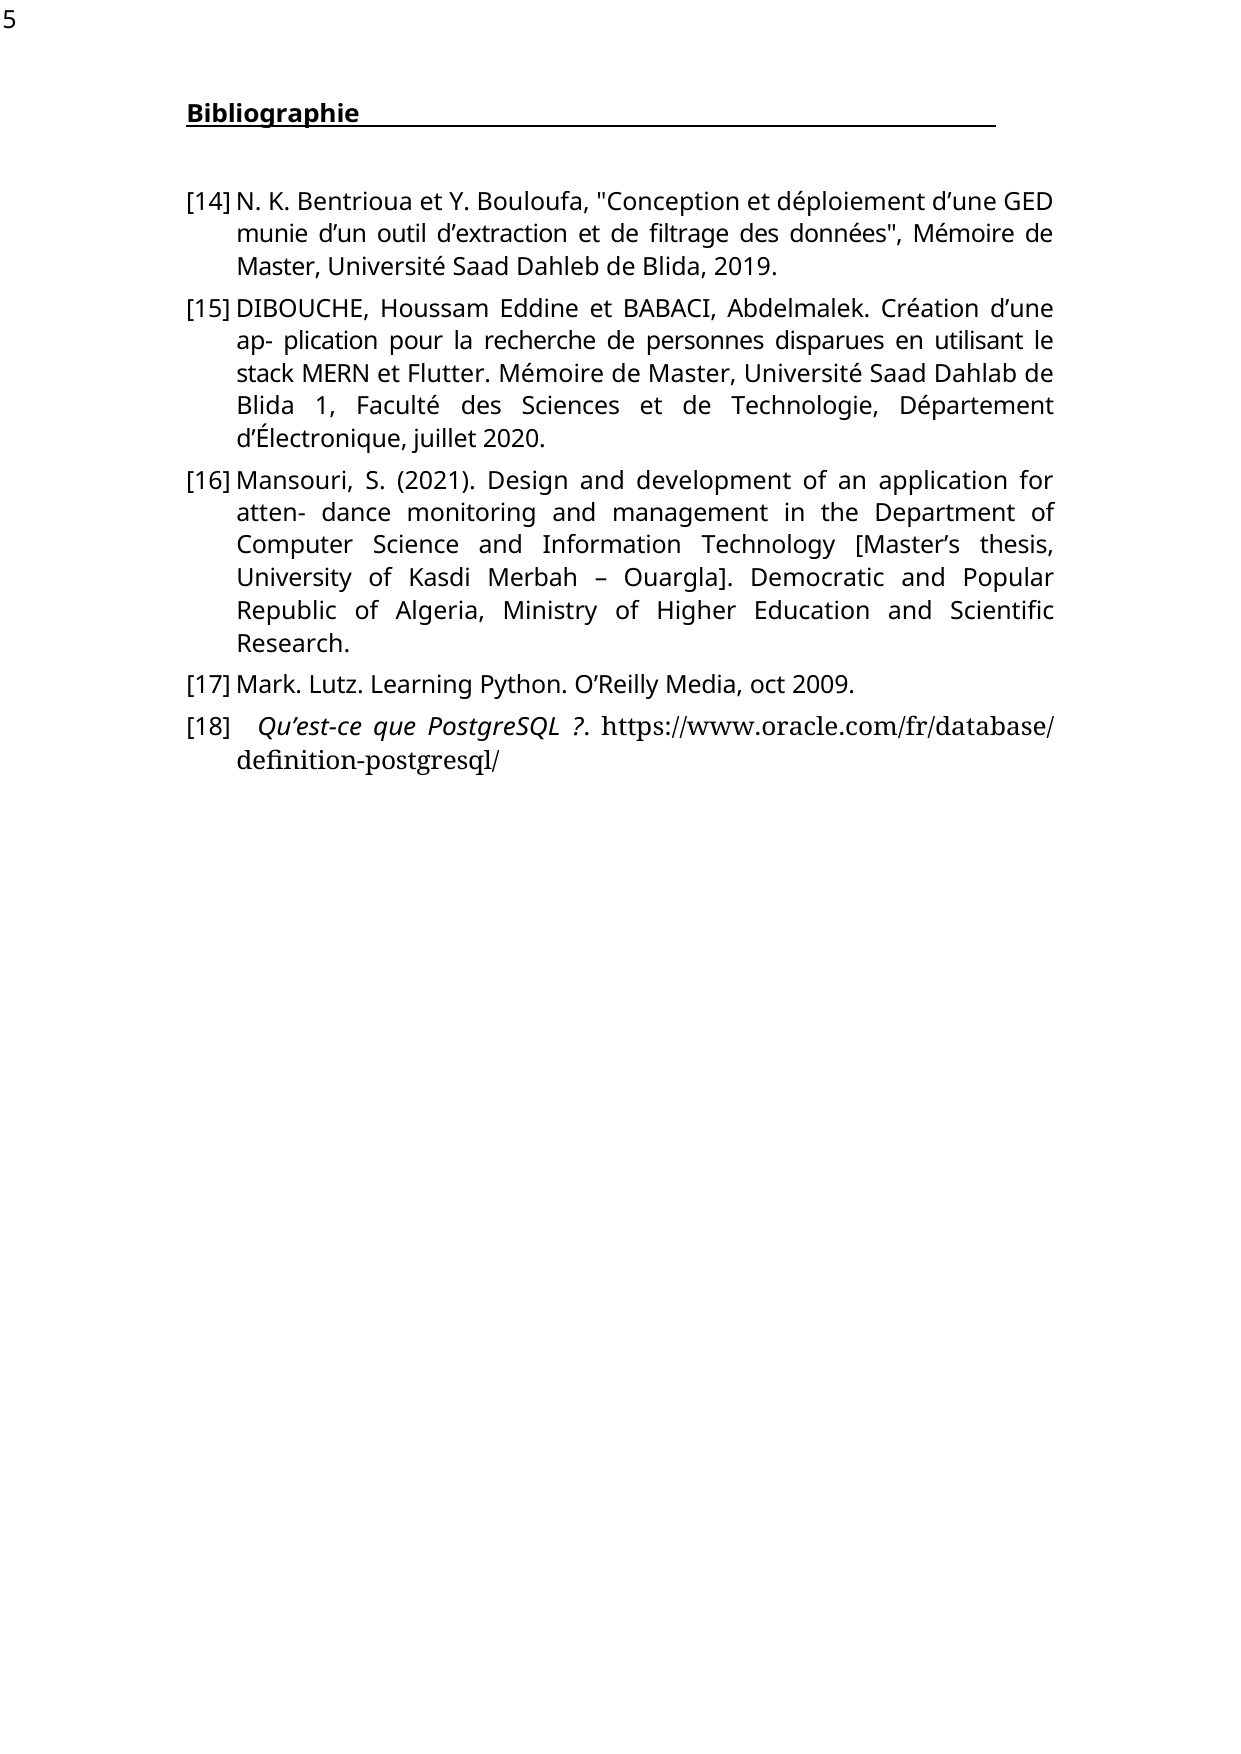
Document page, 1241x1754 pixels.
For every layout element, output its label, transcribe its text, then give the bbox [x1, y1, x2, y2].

list DIBOUCHE, Houssam Eddine et BABACI, Abdelmalek. Création d’une ap- plication pour la recherche de personnes disparues en utilisant le stack MERN et Flutter. Mémoire de Master, Université Saad Dahlab de Blida 1, Faculté des Sciences et de Technologie, Département d’Électronique, juillet 2020. [186, 291, 1054, 455]
list N. K. Bentrioua et Y. Bouloufa, "Conception et déploiement d’une GED munie d’un outil d’extraction et de filtrage des données", Mémoire de Master, Université Saad Dahleb de Blida, 2019. [186, 185, 1054, 283]
subtitle Bibliographie [186, 96, 1181, 130]
list Qu’est-ce que PostgreSQL ?. https://www.oracle.com/fr/database/ definition-postgresql/ [186, 708, 1054, 777]
list Mansouri, S. (2021). Design and development of an application for atten- dance monitoring and management in the Department of Computer Science and Information Technology [Master’s thesis, University of Kasdi Merbah – Ouargla]. Democratic and Popular Republic of Algeria, Ministry of Higher Education and Scientific Research. [186, 463, 1054, 659]
list Mark. Lutz. Learning Python. O’Reilly Media, oct 2009. [186, 667, 1181, 701]
